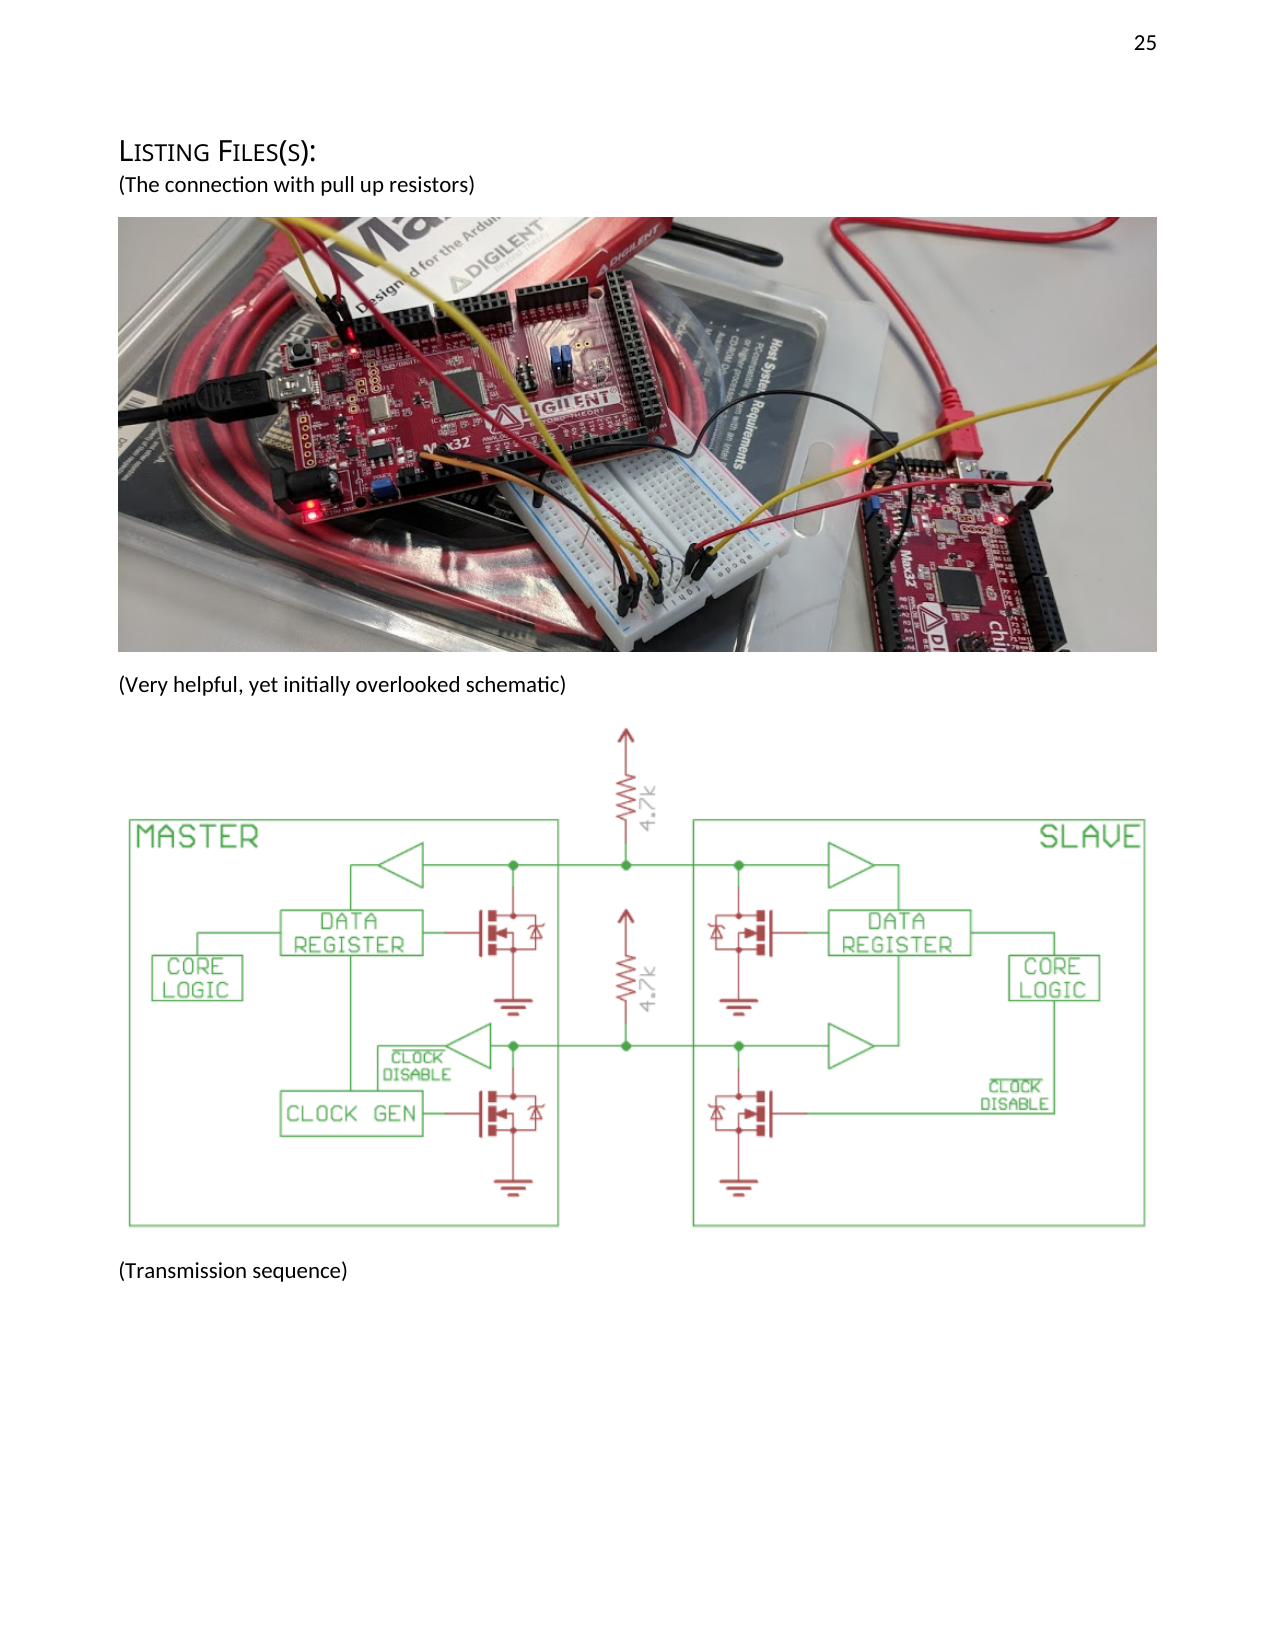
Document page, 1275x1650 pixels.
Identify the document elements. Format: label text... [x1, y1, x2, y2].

picture [118, 217, 1157, 652]
text (Very helpful, yet initially overlooked schematic) [118, 670, 1157, 698]
text (Transmission sequence) [118, 1256, 1157, 1284]
text (The connection with pull up resistors) [118, 170, 1157, 198]
subtitle Listing Files(s): [118, 131, 1157, 170]
picture [118, 717, 1157, 1238]
